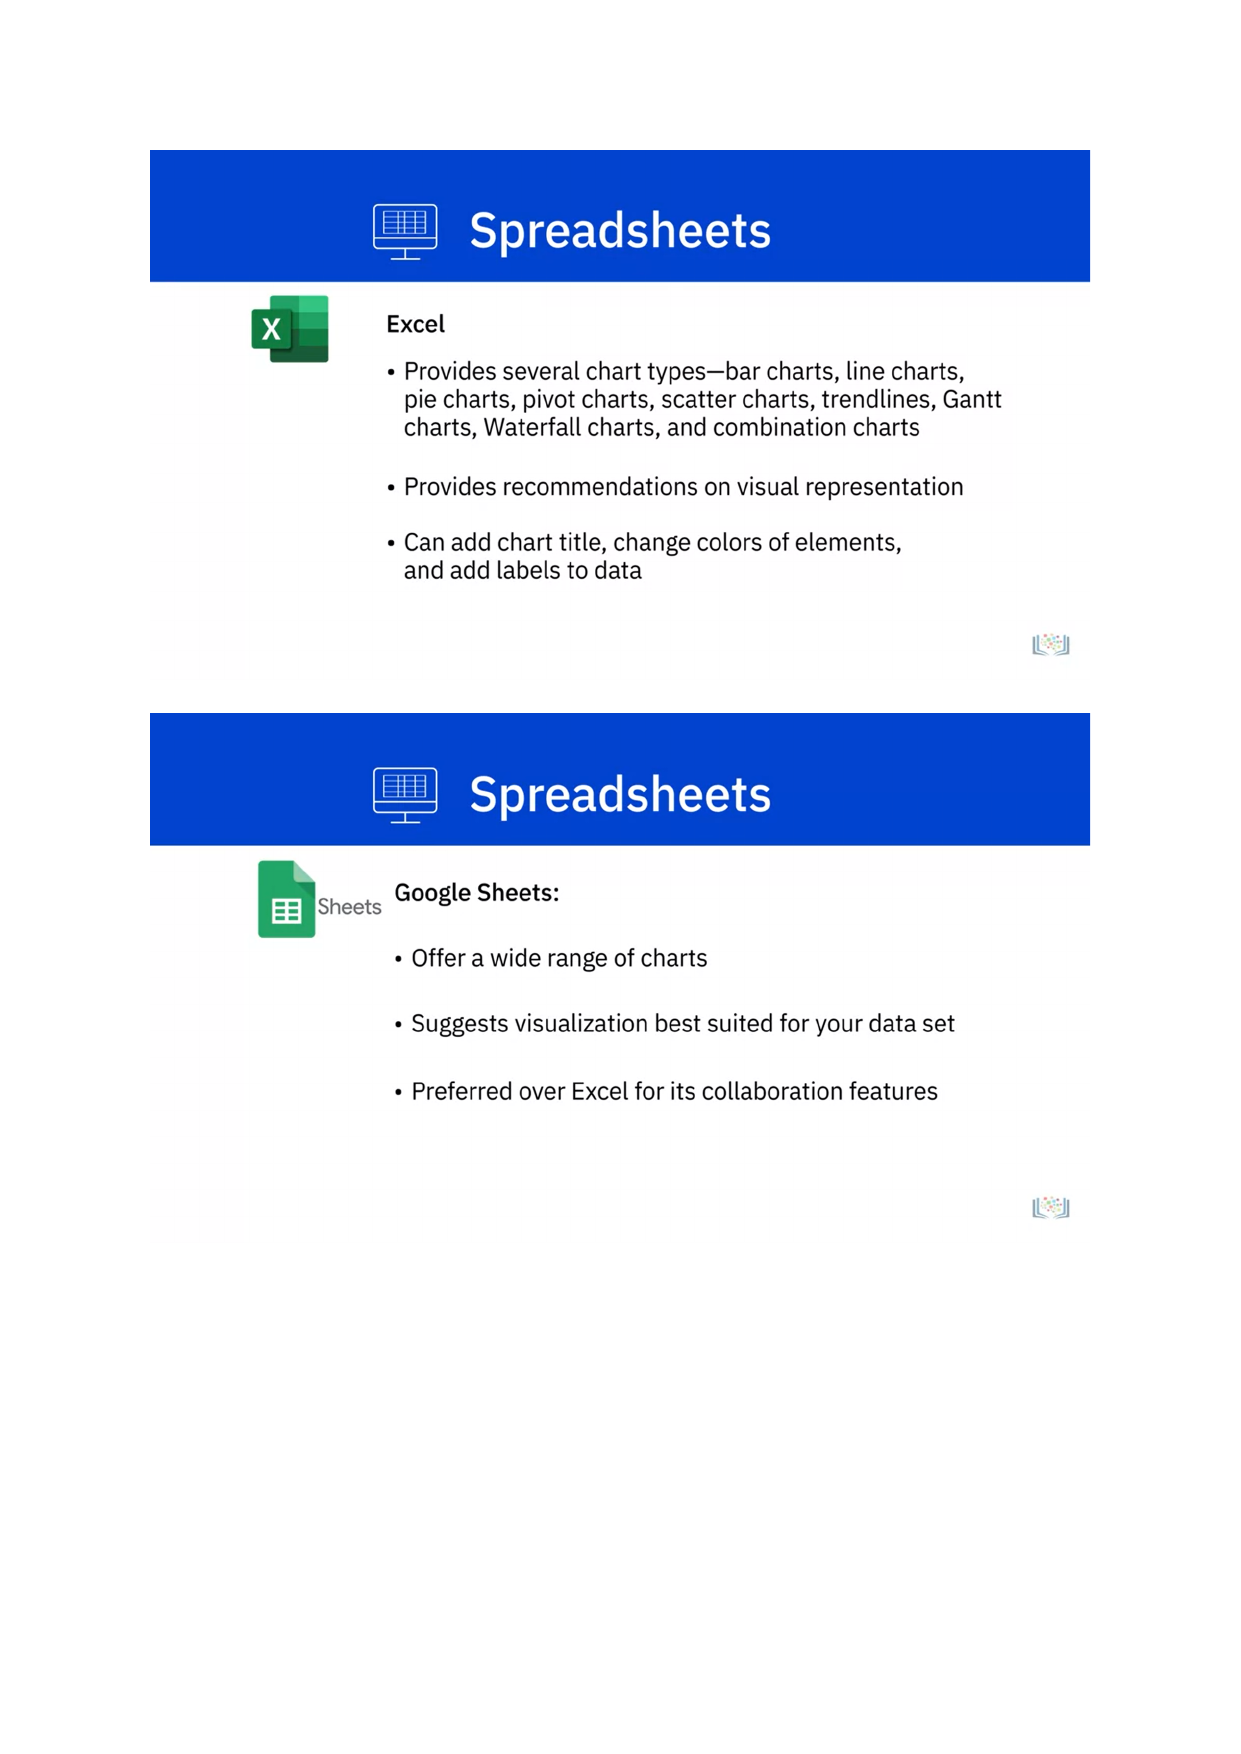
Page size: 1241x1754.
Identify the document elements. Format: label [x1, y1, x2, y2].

picture [150, 150, 1091, 680]
picture [150, 713, 1091, 1243]
